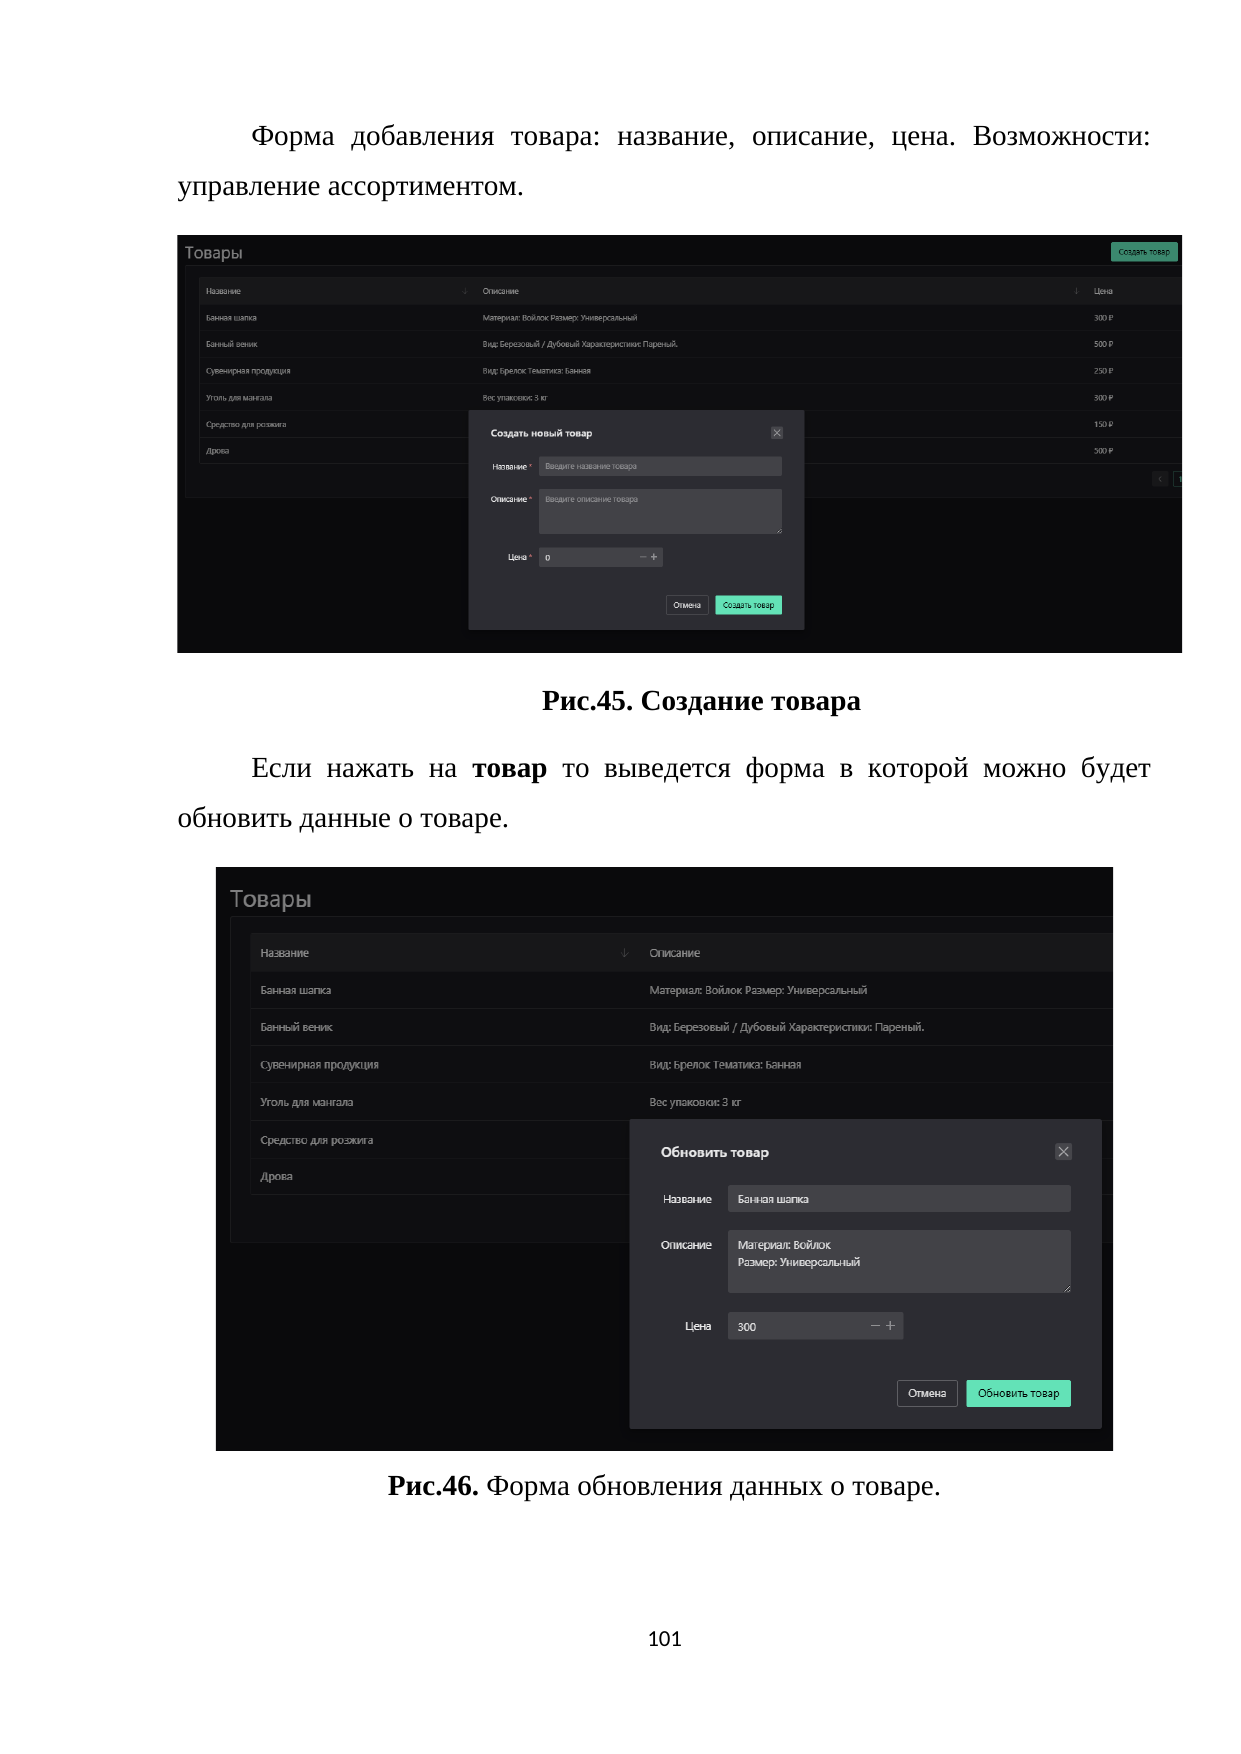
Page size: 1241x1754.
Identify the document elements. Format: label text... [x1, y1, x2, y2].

picture [177, 235, 1183, 653]
text Форма добавления товара: название, описание, цена. Возможности: управление ассортиментом. [177, 118, 1152, 202]
text Рис.45. Создание товара [177, 683, 1152, 717]
text Если нажать на товар то выведется форма в которой можно будет обновить данные о товаре. [177, 750, 1152, 834]
picture [215, 867, 1114, 1451]
